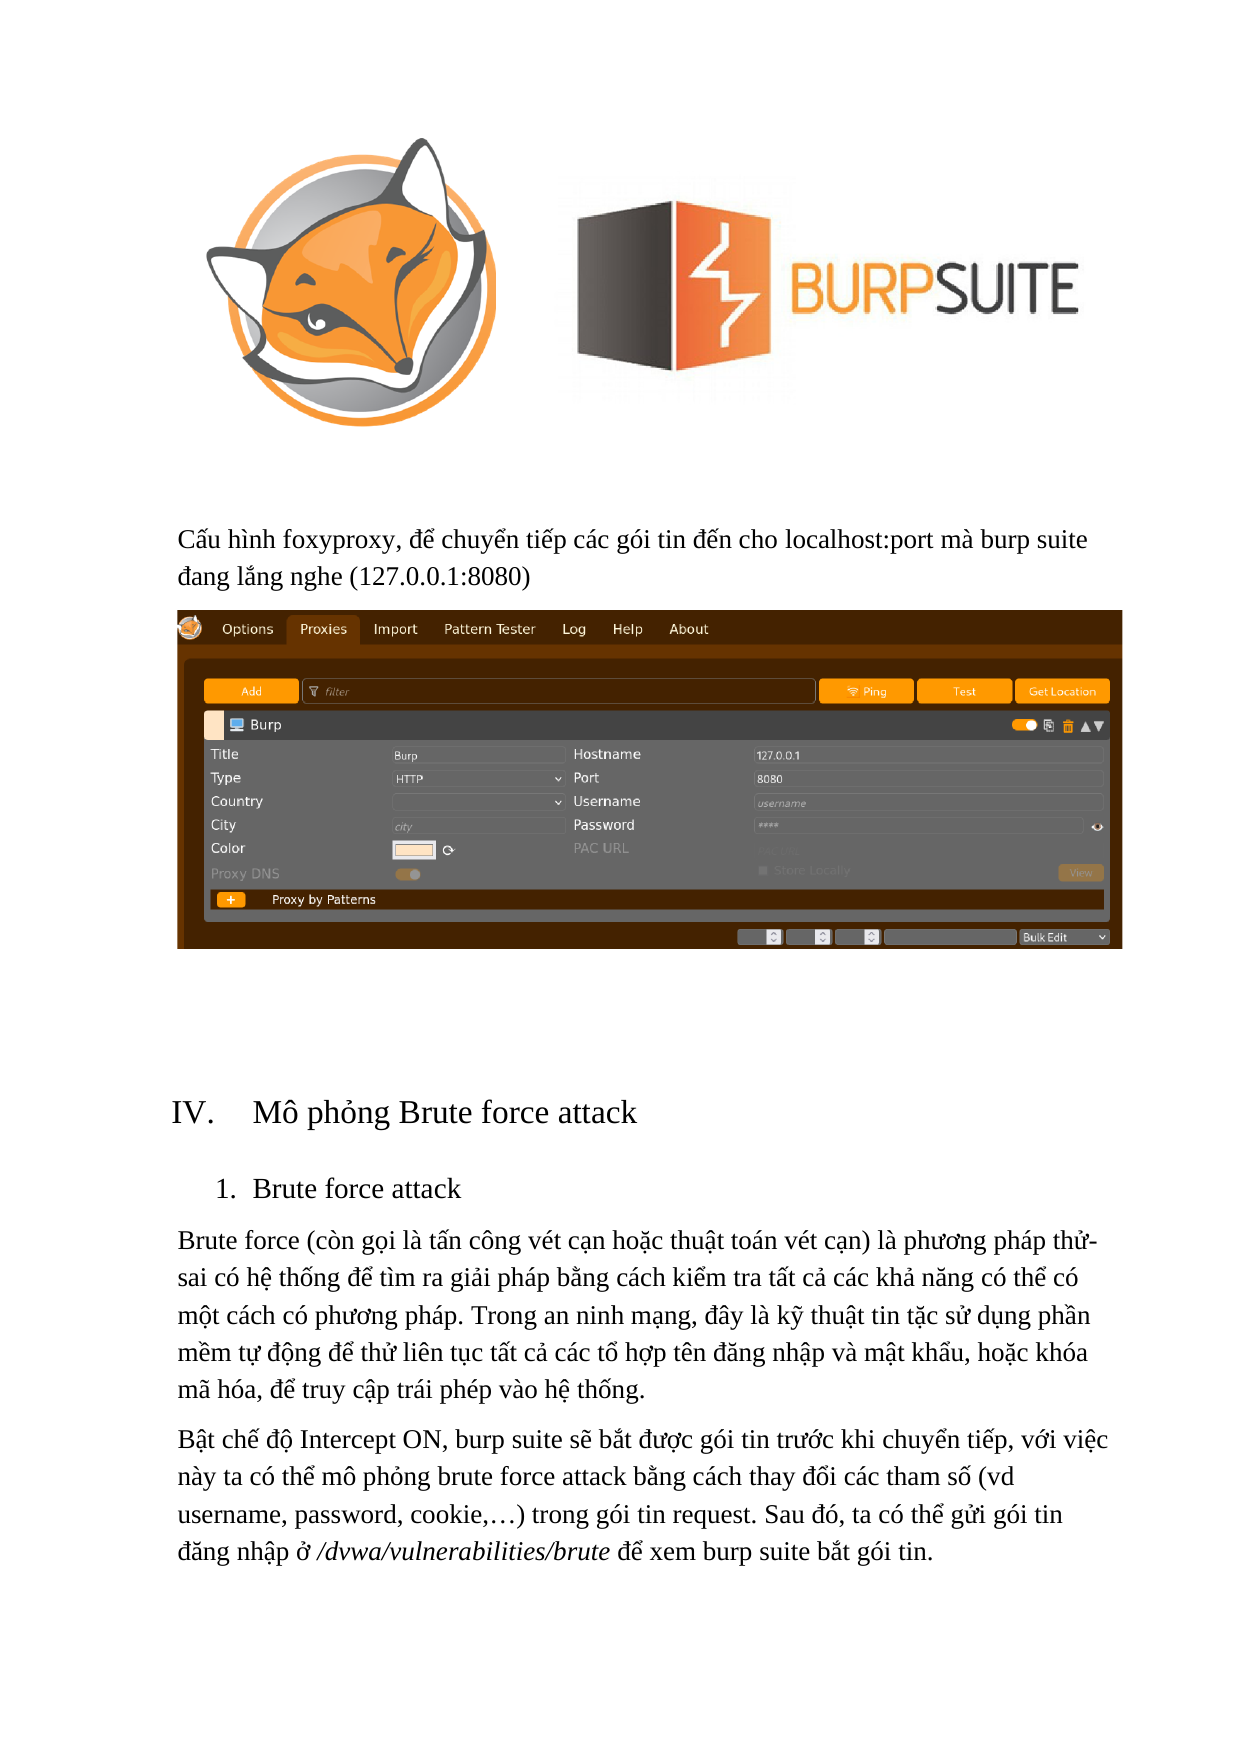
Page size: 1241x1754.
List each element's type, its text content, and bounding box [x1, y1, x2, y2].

picture [177, 118, 1122, 455]
text Bật chế độ Intercept ON, burp suite sẽ bắt được gói tin trước khi chuyển tiếp, với việc này ta có thể mô phỏng brute force attack bằng cách thay đổi các tham số (vd username, password, cookie,…) trong gói tin request. Sau đó, ta có thể gửi gói tin đăng nhập ở /dvwa/vulnerabilities/brute để xem burp suite bắt gói tin. [177, 1423, 1122, 1566]
text Brute force (còn gọi là tấn công vét cạn hoặc thuật toán vét cạn) là phương pháp thử-sai có hệ thống để tìm ra giải pháp bằng cách kiểm tra tất cả các khả năng có thể có một cách có phương pháp. Trong an ninh mạng, đây là kỹ thuật tin tặc sử dụng phần mềm tự động để thử liên tục tất cả các tổ hợp tên đăng nhập và mật khẩu, hoặc khóa mã hóa, để truy cập trái phép vào hệ thống. [177, 1224, 1122, 1404]
subtitle Brute force attack [215, 1172, 1122, 1205]
picture [177, 610, 1123, 949]
subtitle Mô phỏng Brute force attack [215, 1092, 1122, 1131]
text Cấu hình foxyproxy, để chuyển tiếp các gói tin đến cho localhost:port mà burp suite đang lắng nghe (127.0.0.1:8080) [177, 523, 1122, 592]
